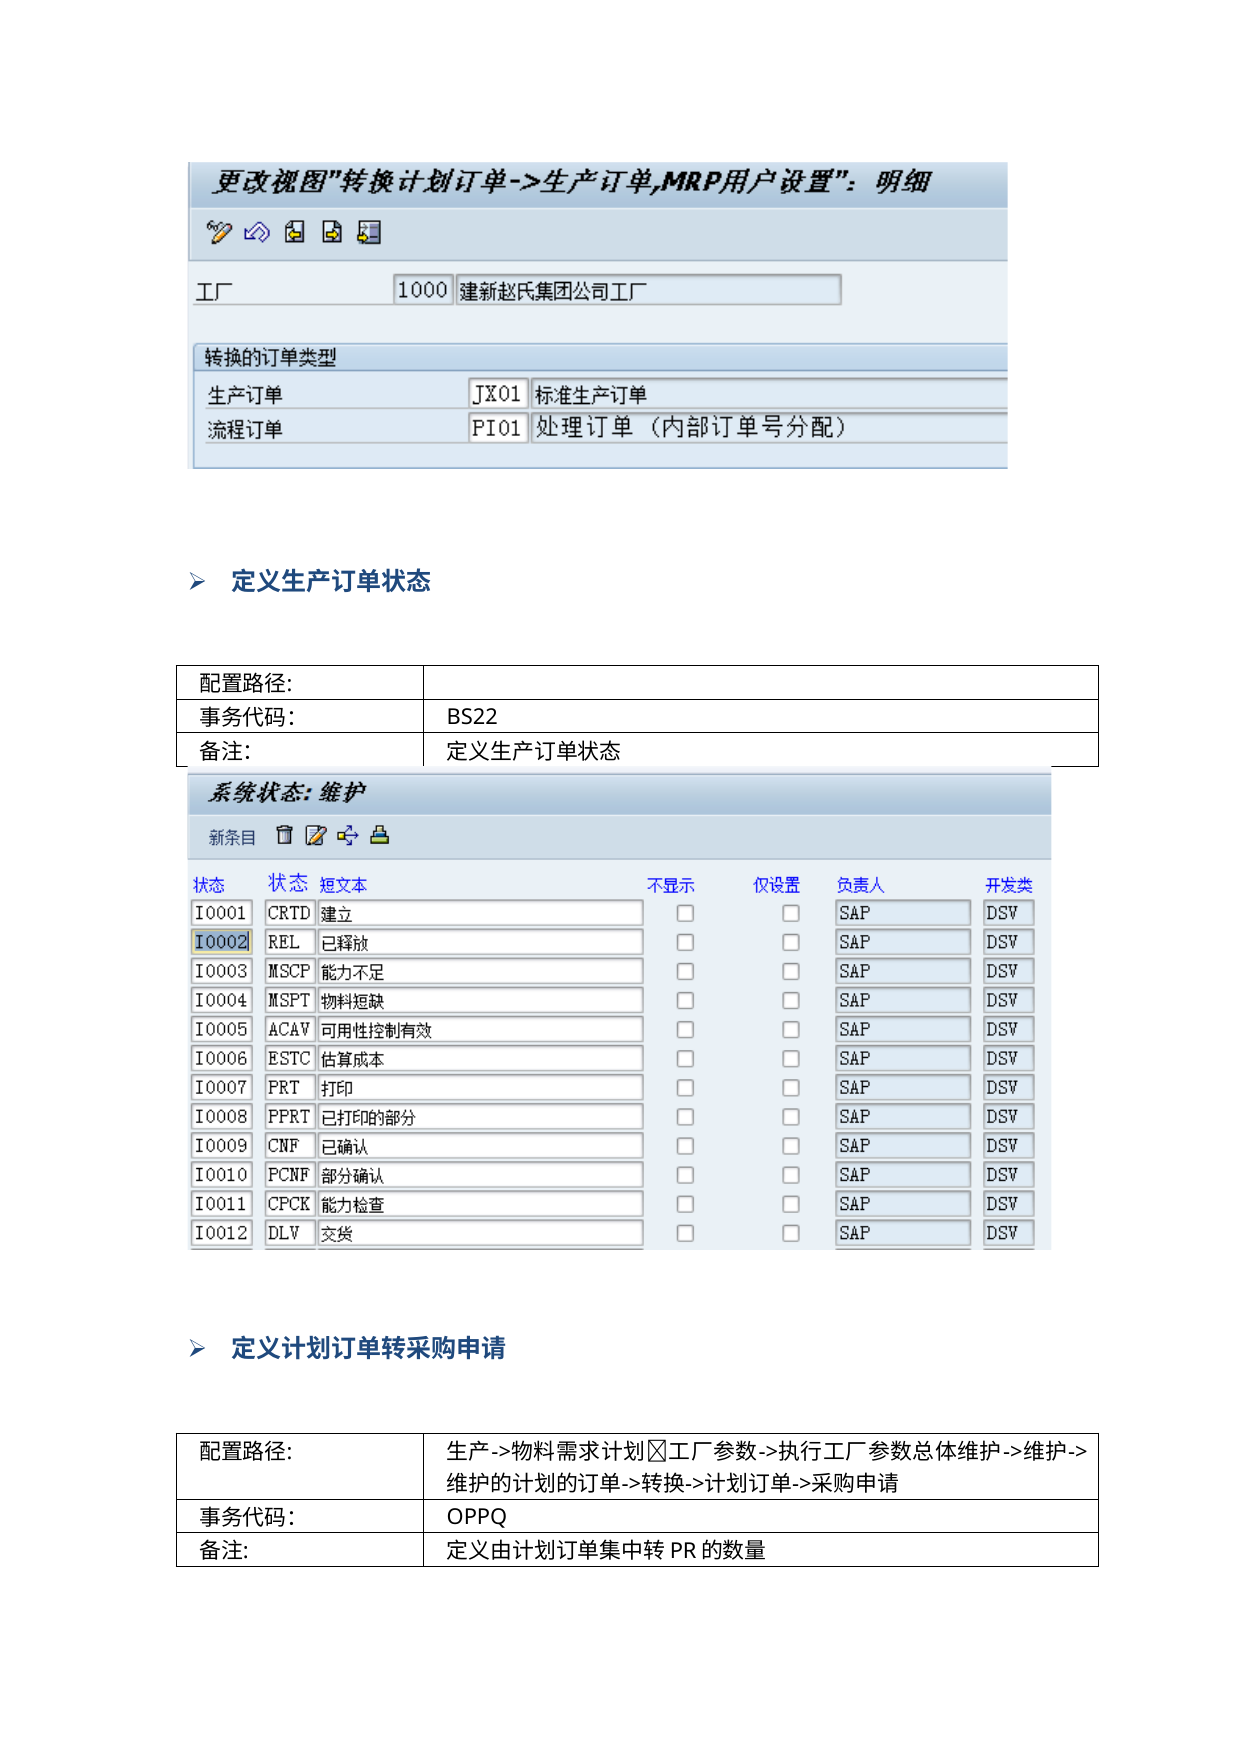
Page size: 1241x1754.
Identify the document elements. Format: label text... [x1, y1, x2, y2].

table_cell 事务代码： [177, 1500, 423, 1532]
table_cell 定义由计划订单集中转PR的数量 [424, 1533, 1098, 1566]
table_header 配置路径: [177, 1434, 423, 1498]
table_cell 备注： [177, 733, 423, 766]
table_header 生产->物料需求计划工厂参数->执行工厂参数总体维护->维护->维护的计划的订单->转换->计划订单->采购申请 [424, 1434, 1098, 1498]
subtitle 定义生产订单状态 [187, 547, 1053, 612]
picture [187, 766, 1052, 1250]
subtitle 定义计划订单转采购申请 [187, 1314, 1053, 1379]
picture [187, 162, 1008, 469]
table_cell 备注: [177, 1533, 423, 1566]
table_cell OPPQ [424, 1500, 1098, 1532]
table_cell BS22 [424, 700, 1098, 732]
table_header [424, 666, 1098, 699]
table_cell 事务代码： [177, 700, 423, 732]
table_header 配置路径: [177, 666, 423, 699]
table_cell 定义生产订单状态 [424, 733, 1098, 766]
